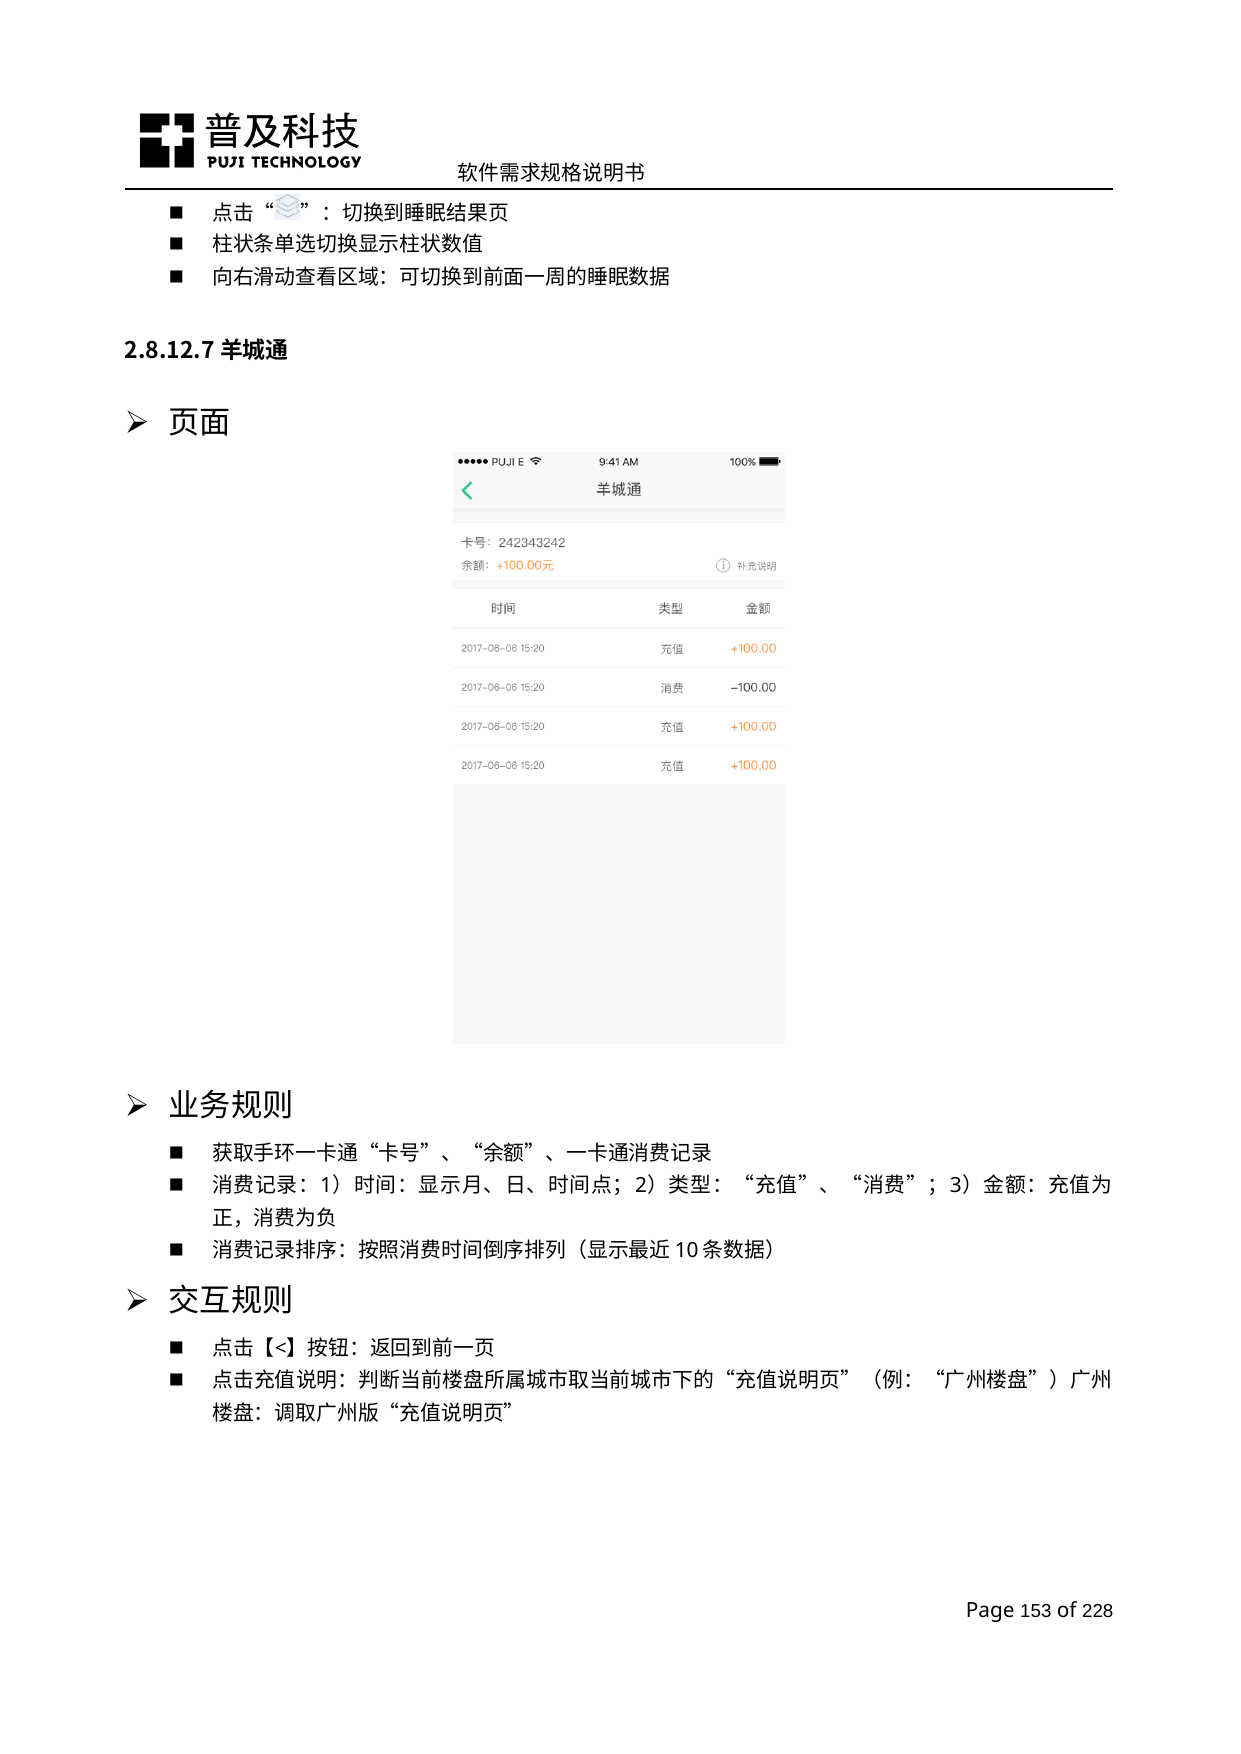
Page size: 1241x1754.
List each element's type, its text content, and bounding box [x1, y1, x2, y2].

list 向右滑动查看区域：可切换到前面一周的睡眠数据 [168, 259, 1113, 291]
list 点击“”：切换到睡眠结果页 [168, 194, 1113, 226]
list 点击充值说明：判断当前楼盘所属城市取当前城市下的“充值说明页”（例：“广州楼盘”）广州楼盘：调取广州版“充值说明页” [168, 1363, 1113, 1428]
list 业务规则 [124, 1070, 1113, 1135]
list 消费记录排序：按照消费时间倒序排列（显示最近10条数据） [168, 1233, 1113, 1265]
list 消费记录：1）时间：显示月、日、时间点；2）类型：“充值”、“消费”；3）金额：充值为正，消费为负 [168, 1168, 1113, 1233]
picture [124, 103, 365, 180]
list 点击【<】按钮：返回到前一页 [168, 1330, 1113, 1363]
list 柱状条单选切换显示柱状数值 [168, 226, 1113, 259]
picture [452, 452, 785, 1044]
list 获取手环一卡通“卡号”、“余额”、一卡通消费记录 [168, 1135, 1113, 1168]
picture [274, 194, 301, 220]
list 页面 [124, 388, 1113, 453]
list 交互规则 [124, 1265, 1113, 1330]
subtitle 羊城通 [124, 316, 1113, 381]
